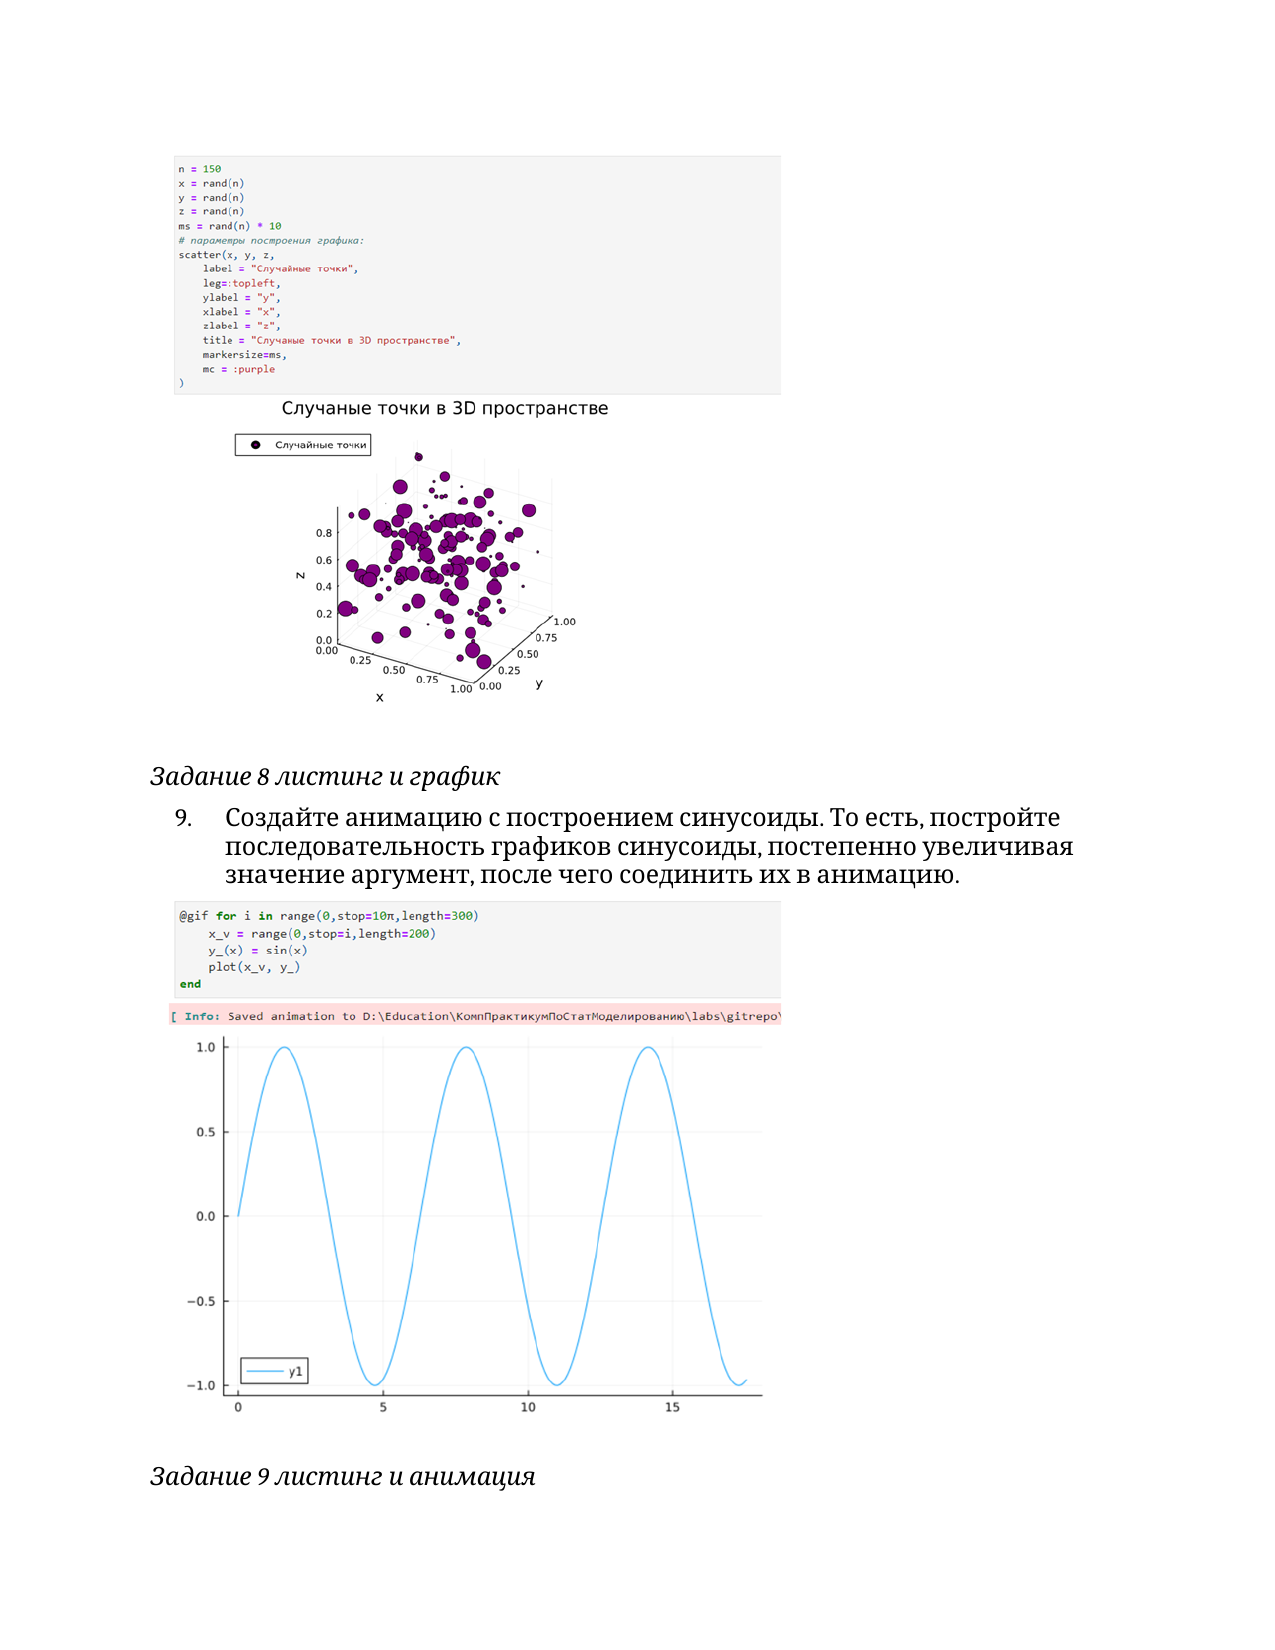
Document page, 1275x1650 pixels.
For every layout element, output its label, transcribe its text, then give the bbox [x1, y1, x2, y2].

text Задание 8 листинг и график [150, 763, 1125, 791]
list Создайте анимацию с построением синусоиды. То есть, постройте последовательность графиков синусоиды, постепенно увеличивая значение аргумент, после чего соединить их в анимацию. [175, 804, 1125, 890]
text Задание 9 листинг и анимация [150, 1462, 1125, 1491]
picture [168, 893, 782, 1442]
picture [168, 150, 782, 742]
